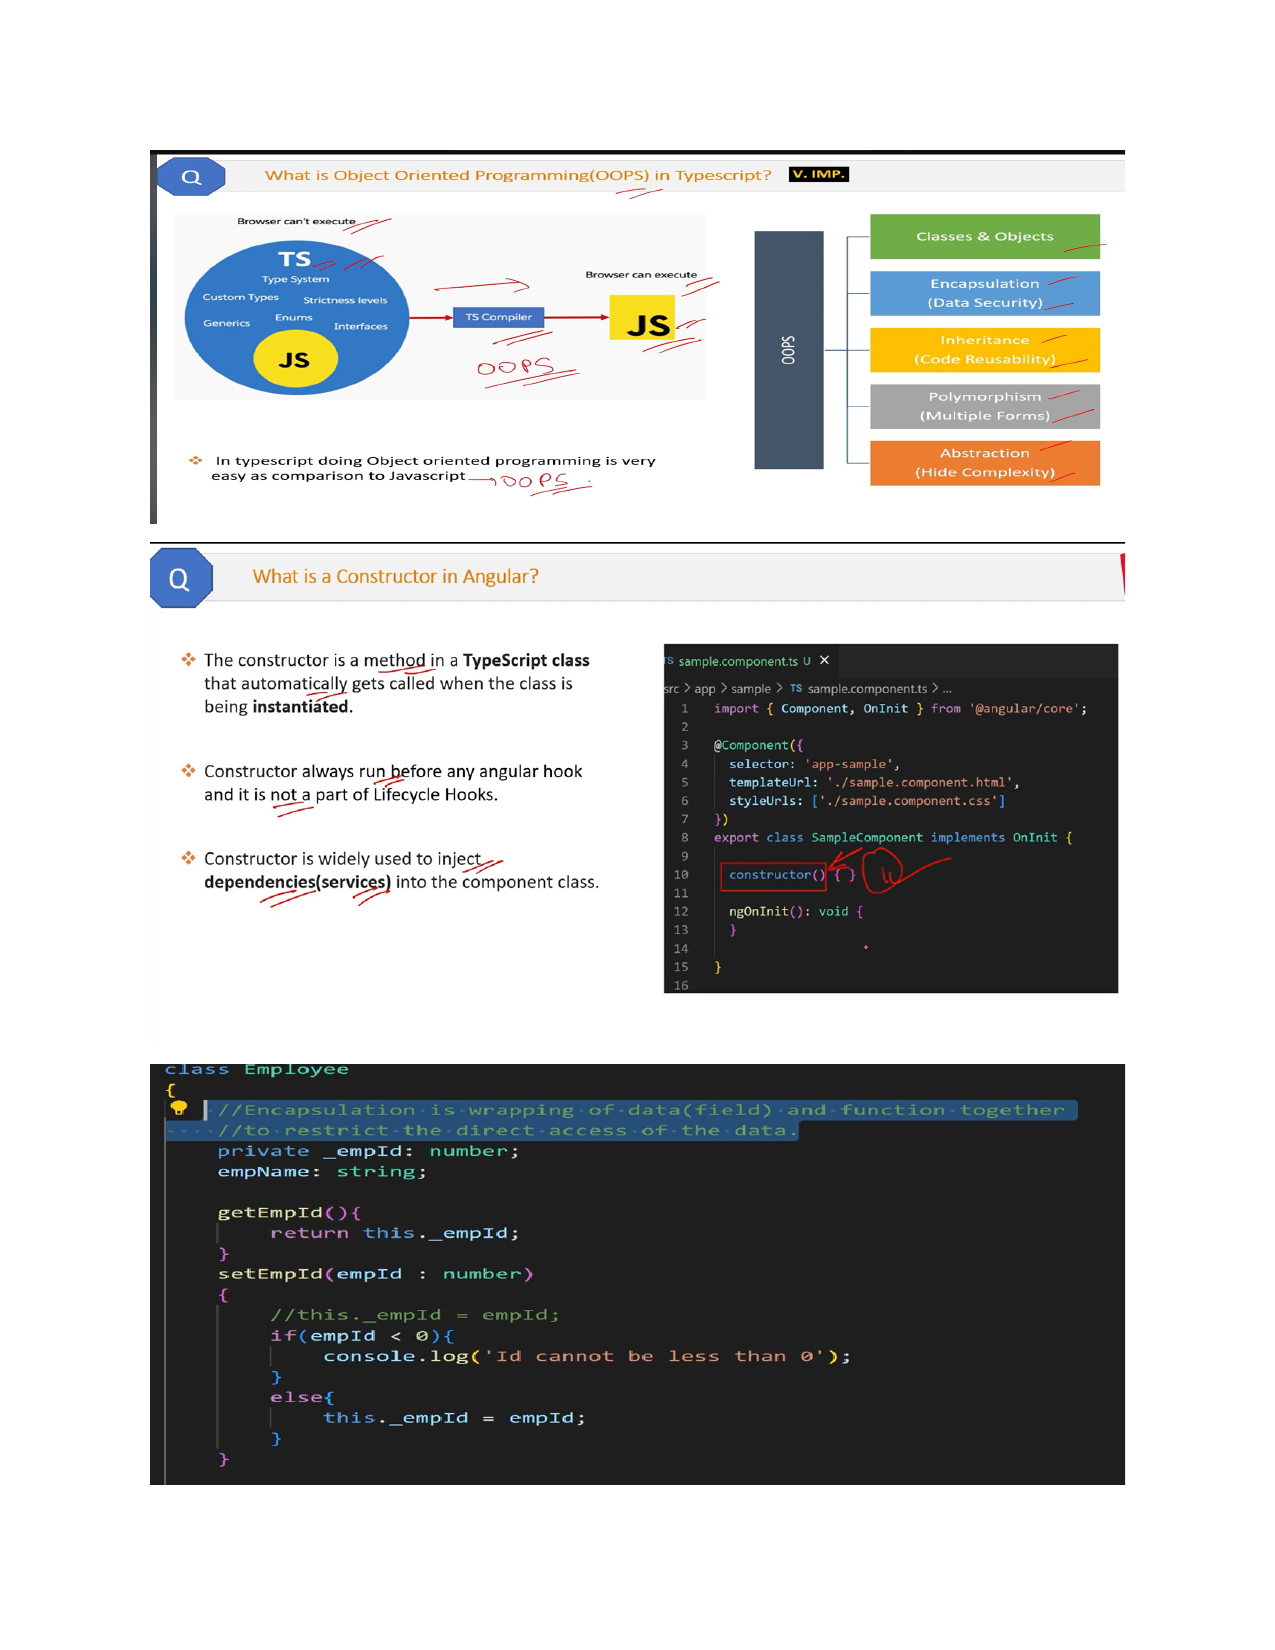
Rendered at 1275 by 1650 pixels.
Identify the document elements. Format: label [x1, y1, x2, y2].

picture [150, 150, 1125, 524]
picture [150, 1064, 1125, 1485]
picture [150, 542, 1125, 1046]
